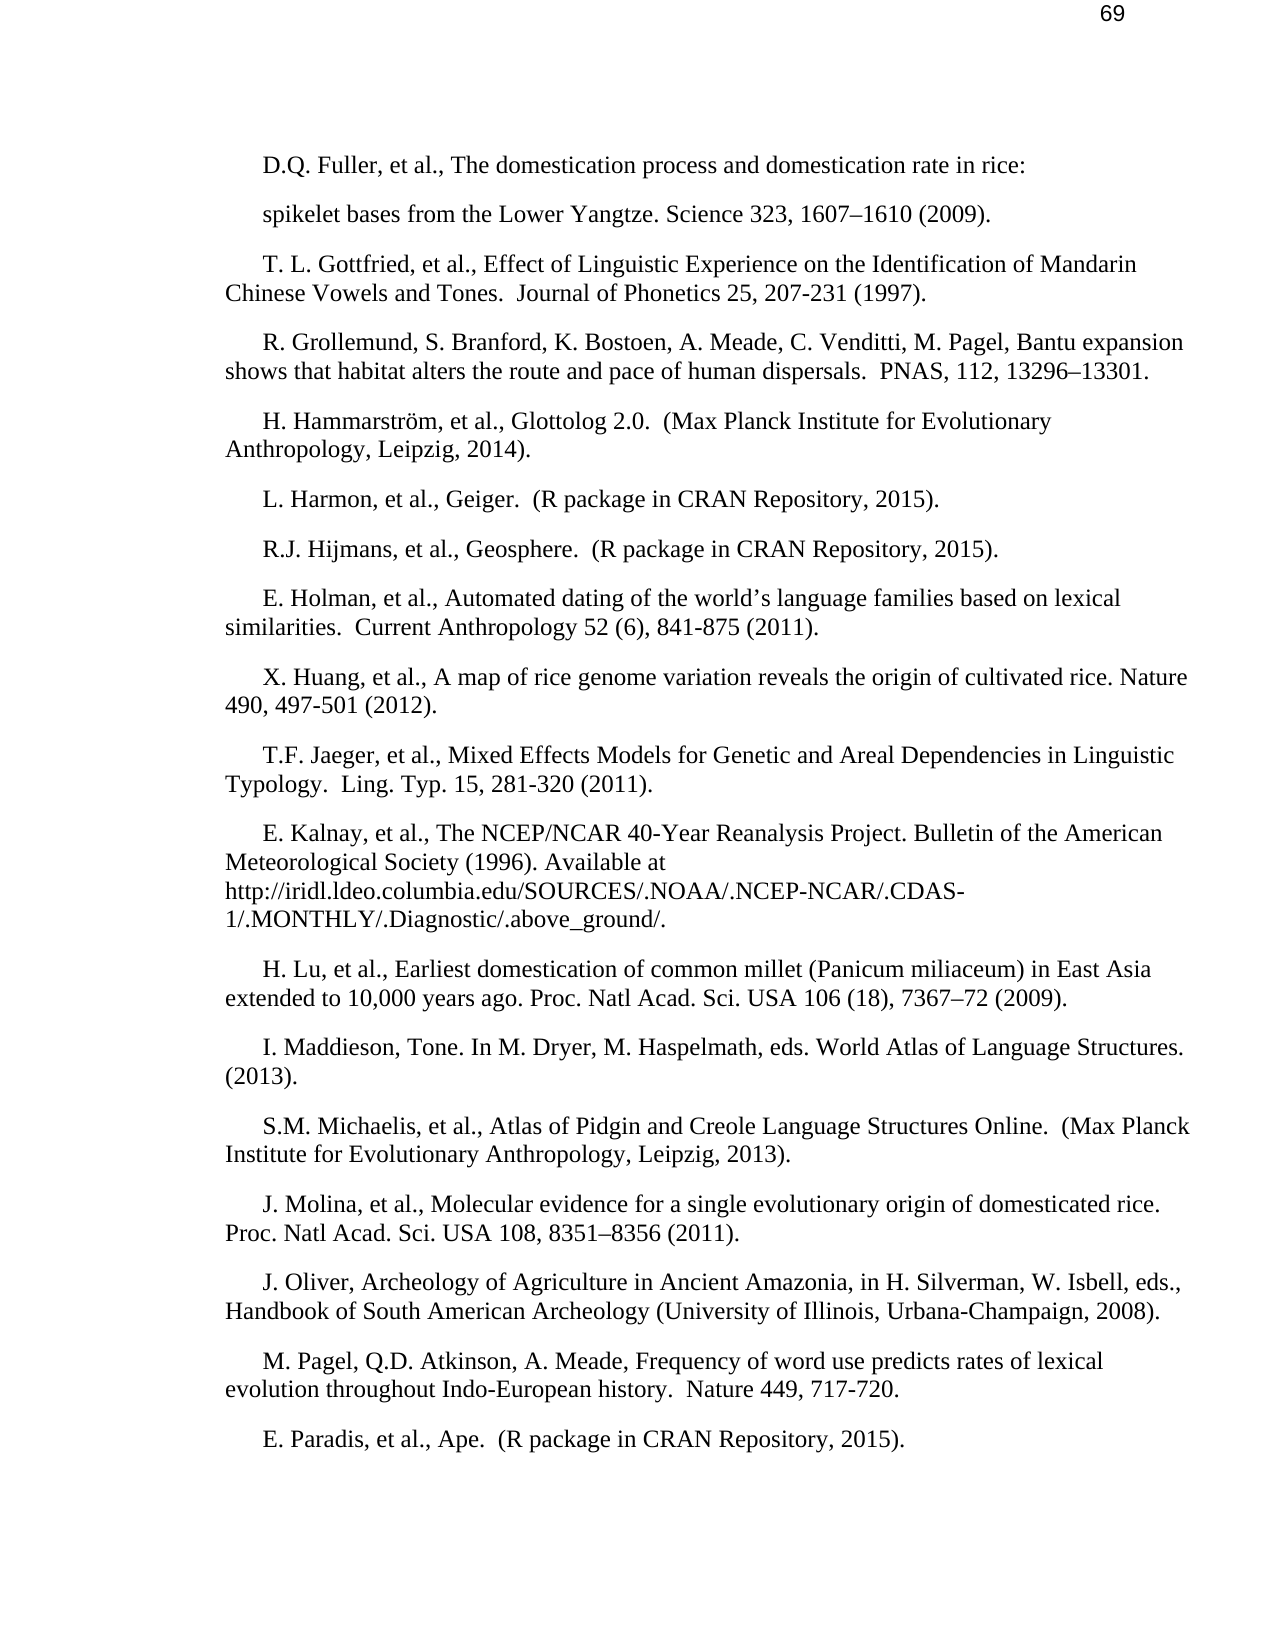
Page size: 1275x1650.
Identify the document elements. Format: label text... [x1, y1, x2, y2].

text T.F. Jaeger, et al., Mixed Effects Models for Genetic and Areal Dependencies in Linguistic Typology. Ling. Typ. 15, 281-320 (2011). [225, 740, 1200, 797]
text E. Holman, et al., Automated dating of the world’s language families based on lexical similarities. Current Anthropology 52 (6), 841-875 (2011). [225, 583, 1200, 641]
text I. Maddieson, Tone. In M. Dryer, M. Haspelmath, eds. World Atlas of Language Structures. (2013). [225, 1032, 1200, 1090]
text R.J. Hijmans, et al., Geosphere. (R package in CRAN Repository, 2015). [225, 534, 1200, 562]
text J. Oliver, Archeology of Agriculture in Ancient Amazonia, in H. Silverman, W. Isbell, eds., Handbook of South American Archeology (University of Illinois, Urbana-Champaign, 2008). [225, 1267, 1200, 1325]
text spikelet bases from the Lower Yangtze. Science 323, 1607–1610 (2009). [225, 199, 1200, 228]
text X. Huang, et al., A map of rice genome variation reveals the origin of cultivated rice. Nature 490, 497-501 (2012). [225, 662, 1200, 719]
text E. Paradis, et al., Ape. (R package in CRAN Repository, 2015). [225, 1424, 1200, 1453]
text R. Grollemund, S. Branford, K. Bostoen, A. Meade, C. Venditti, M. Pagel, Bantu expansion shows that habitat alters the route and pace of human dispersals. PNAS, 112, 13296–13301. [225, 327, 1200, 385]
text D.Q. Fuller, et al., The domestication process and domestication rate in rice: [225, 150, 1200, 179]
text S.M. Michaelis, et al., Atlas of Pidgin and Creole Language Structures Online. (Max Planck Institute for Evolutionary Anthropology, Leipzig, 2013). [225, 1111, 1200, 1168]
text E. Kalnay, et al., The NCEP/NCAR 40-Year Reanalysis Project. Bulletin of the American Meteorological Society (1996). Available at http://iridl.ldeo.columbia.edu/SOURCES/.NOAA/.NCEP-NCAR/.CDAS-1/.MONTHLY/.Diagnostic/.above_ground/. [225, 818, 1200, 933]
text H. Hammarström, et al., Glottolog 2.0. (Max Planck Institute for Evolutionary Anthropology, Leipzig, 2014). [225, 406, 1200, 463]
text J. Molina, et al., Molecular evidence for a single evolutionary origin of domesticated rice. Proc. Natl Acad. Sci. USA 108, 8351–8356 (2011). [225, 1189, 1200, 1247]
text H. Lu, et al., Earliest domestication of common millet (Panicum miliaceum) in East Asia extended to 10,000 years ago. Proc. Natl Acad. Sci. USA 106 (18), 7367–72 (2009). [225, 954, 1200, 1012]
text M. Pagel, Q.D. Atkinson, A. Meade, Frequency of word use predicts rates of lexical evolution throughout Indo-European history. Nature 449, 717-720. [225, 1346, 1200, 1403]
text T. L. Gottfried, et al., Effect of Linguistic Experience on the Identification of Mandarin Chinese Vowels and Tones. Journal of Phonetics 25, 207-231 (1997). [225, 249, 1200, 307]
text L. Harmon, et al., Geiger. (R package in CRAN Repository, 2015). [225, 484, 1200, 513]
